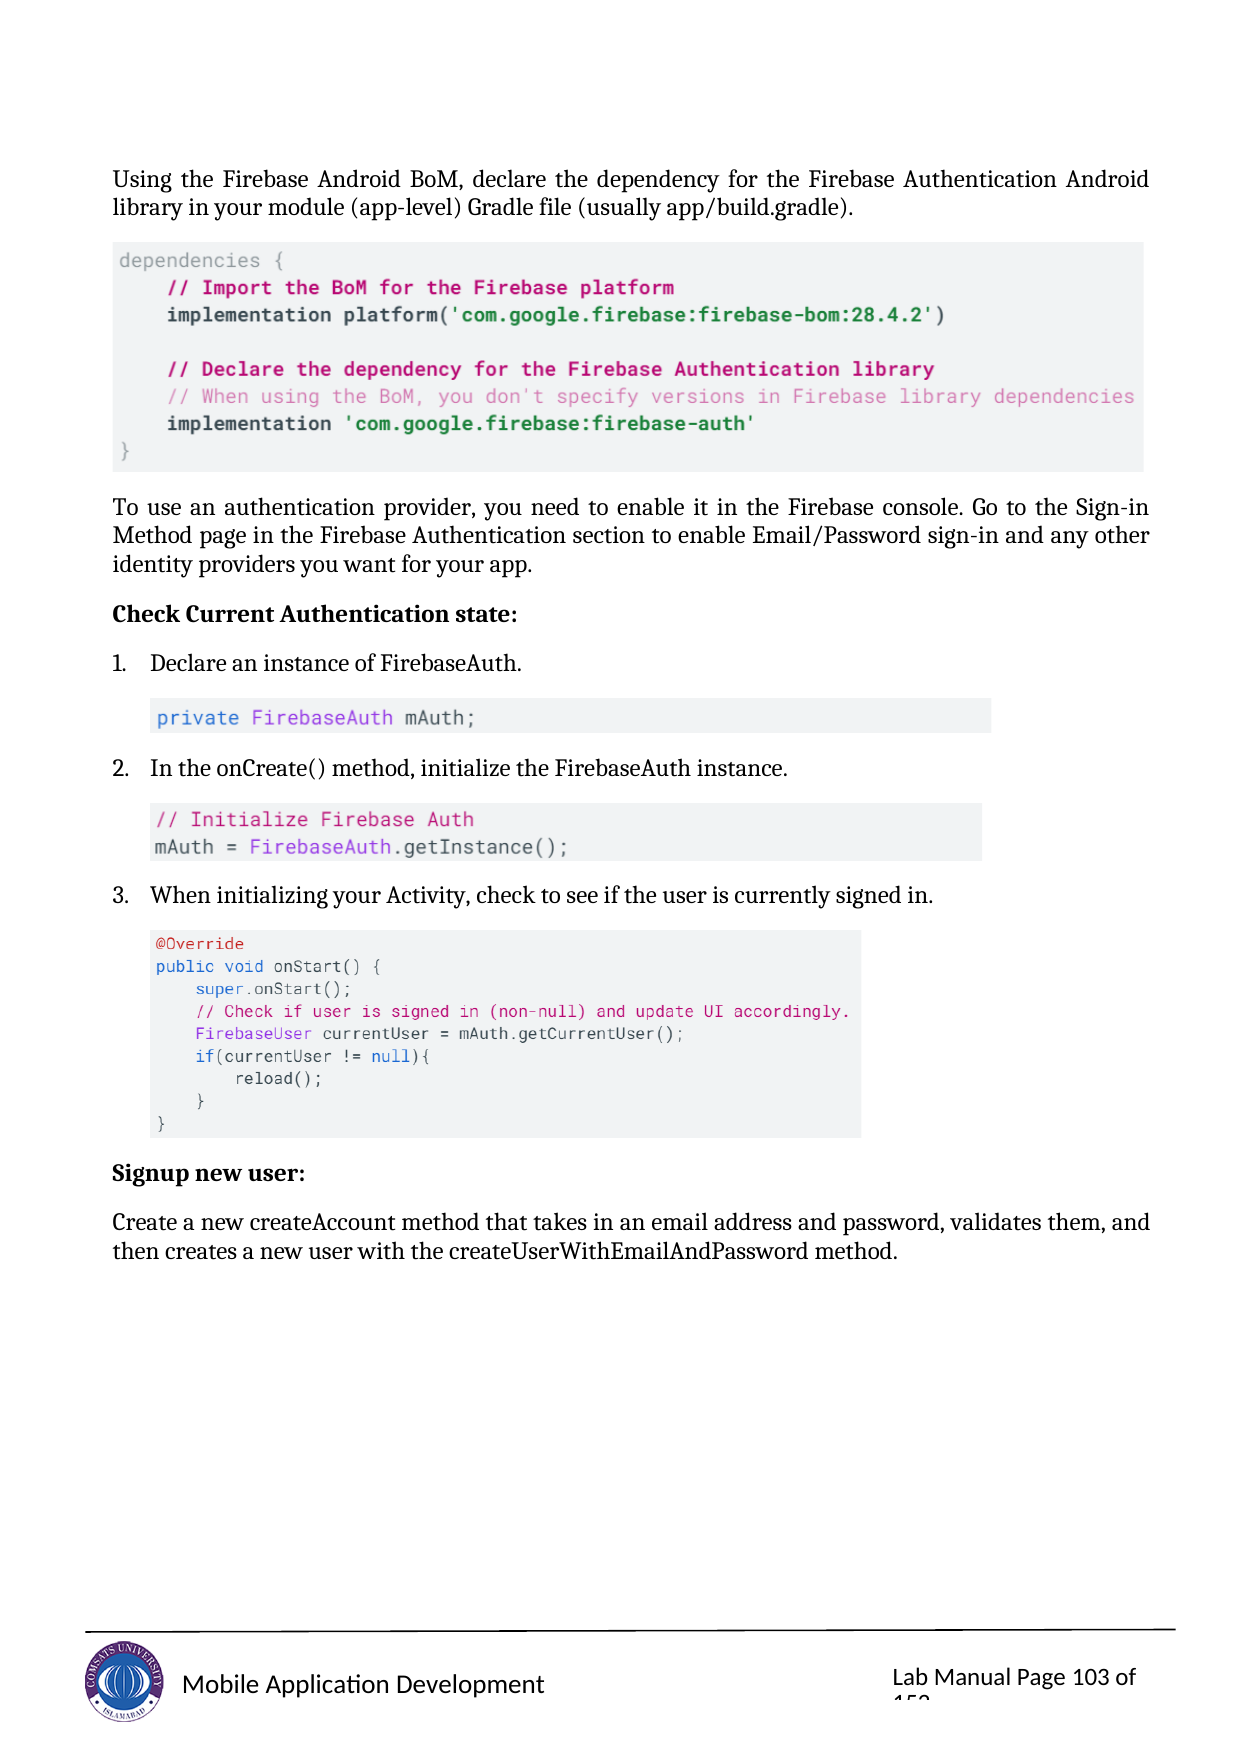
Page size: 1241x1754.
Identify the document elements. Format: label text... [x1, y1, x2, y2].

text Using the Firebase Android BoM, declare the dependency for the Firebase Authentication Android library in your module (app-level) Gradle file (usually app/build.gradle). [112, 164, 1152, 222]
picture [150, 803, 983, 861]
subtitle Check Current Authentication state: [112, 600, 1240, 628]
list In the onCreate() method, initialize the FirebaseAuth instance. [112, 754, 1152, 782]
picture [112, 242, 1144, 472]
picture [150, 698, 992, 733]
picture [150, 930, 862, 1138]
subtitle Signup new user: [112, 1159, 1240, 1187]
text To use an authentication provider, you need to enable it in the Firebase console. Go to the Sign-in Method page in the Firebase Authentication section to enable Email/Password sign-in and any other identity providers you want for your app. [112, 493, 1152, 579]
list Declare an instance of FirebaseAuth. [112, 649, 1152, 678]
text Create a new createAccount method that takes in an email address and password, validates them, and then creates a new user with the createUserWithEmailAndPassword method. [112, 1208, 1152, 1266]
picture [85, 1641, 165, 1722]
list When initializing your Activity, check to see if the user is currently signed in. [112, 881, 1152, 910]
